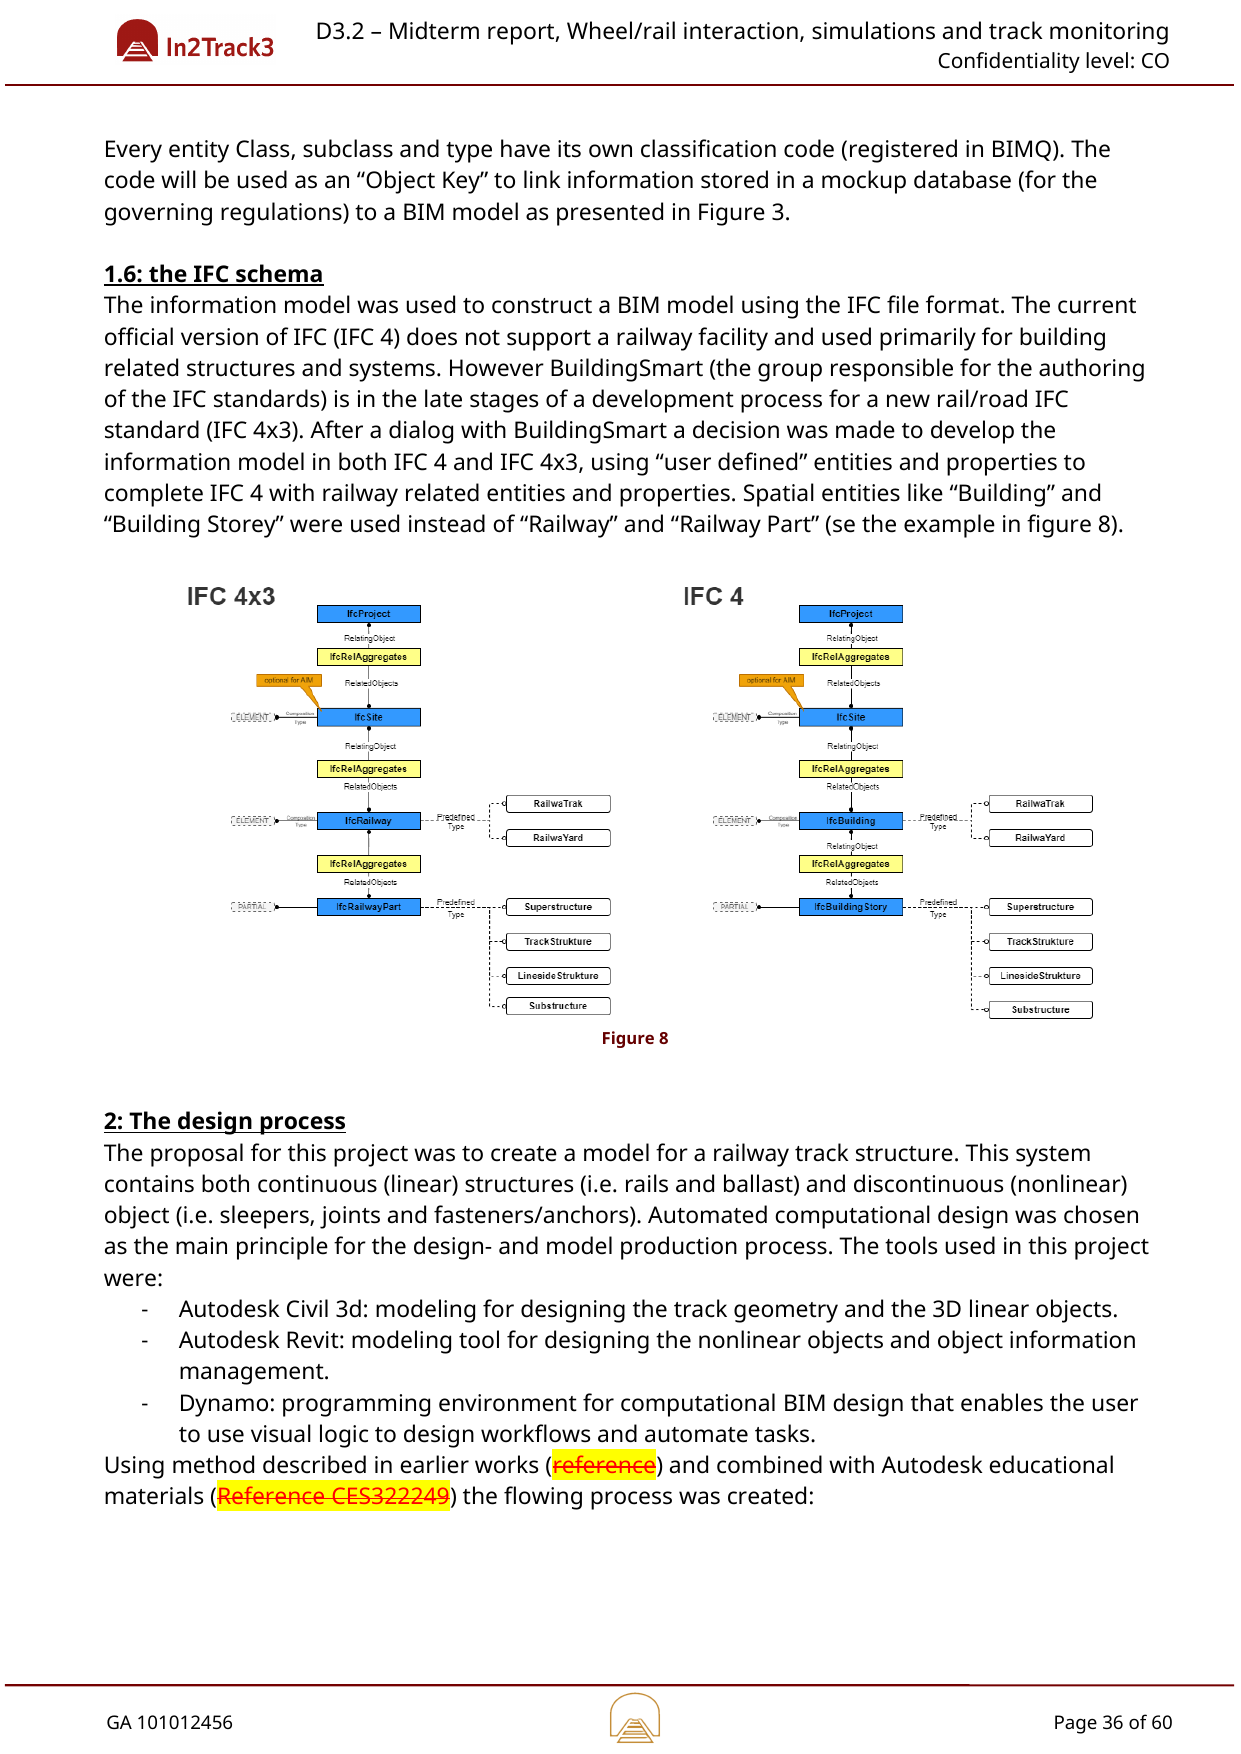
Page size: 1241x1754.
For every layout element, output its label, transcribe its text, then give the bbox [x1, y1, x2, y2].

list Dynamo: programming environment for computational BIM design that enables the user to use visual logic to design workflows and automate tasks. [141, 1386, 1167, 1449]
text Figure [103, 1026, 1167, 1049]
text The proposal for this project was to create a model for a railway track structure. This system contains both continuous (linear) structures (i.e. rails and ballast) and discontinuous (nonlinear) object (i.e. sleepers, joints and fasteners/anchors). Automated computational design was chosen as the main principle for the design- and model production process. The tools used in this project were: [103, 1136, 1167, 1293]
text Using method described in earlier works (reference) and combined with Autodesk educational materials (Reference CES322249) the flowing process was created: [103, 1449, 1167, 1511]
text 1.6: the IFC schema [103, 258, 1167, 289]
text The information model was used to construct a BIM model using the IFC file format. The current official version of IFC (IFC 4) does not support a railway facility and used primarily for building related structures and systems. However BuildingSmart (the group responsible for the authoring of the IFC standards) is in the late stages of a development process for a new rail/road IFC standard (IFC 4x3). After a dialog with BuildingSmart a decision was made to develop the information model in both IFC 4 and IFC 4x3, using “user defined” entities and properties to complete IFC 4 with railway related entities and properties. Spatial entities like “Building” and “Building Storey” were used instead of “Railway” and “Railway Part” (se the example in figure 8). [103, 289, 1167, 539]
text 2: The design process [103, 1105, 1167, 1136]
list Autodesk Revit: modeling tool for designing the nonlinear objects and object information management. [141, 1324, 1167, 1386]
picture [170, 570, 1100, 1027]
list Autodesk Civil 3d: modeling for designing the track geometry and the 3D linear objects. [141, 1293, 1167, 1324]
text Every entity Class, subclass and type have its own classification code (registered in BIMQ). The code will be used as an “Object Key” to link information stored in a mockup database (for the governing regulations) to a BIM model as presented in Figure 3. [103, 133, 1167, 227]
picture [114, 14, 276, 65]
